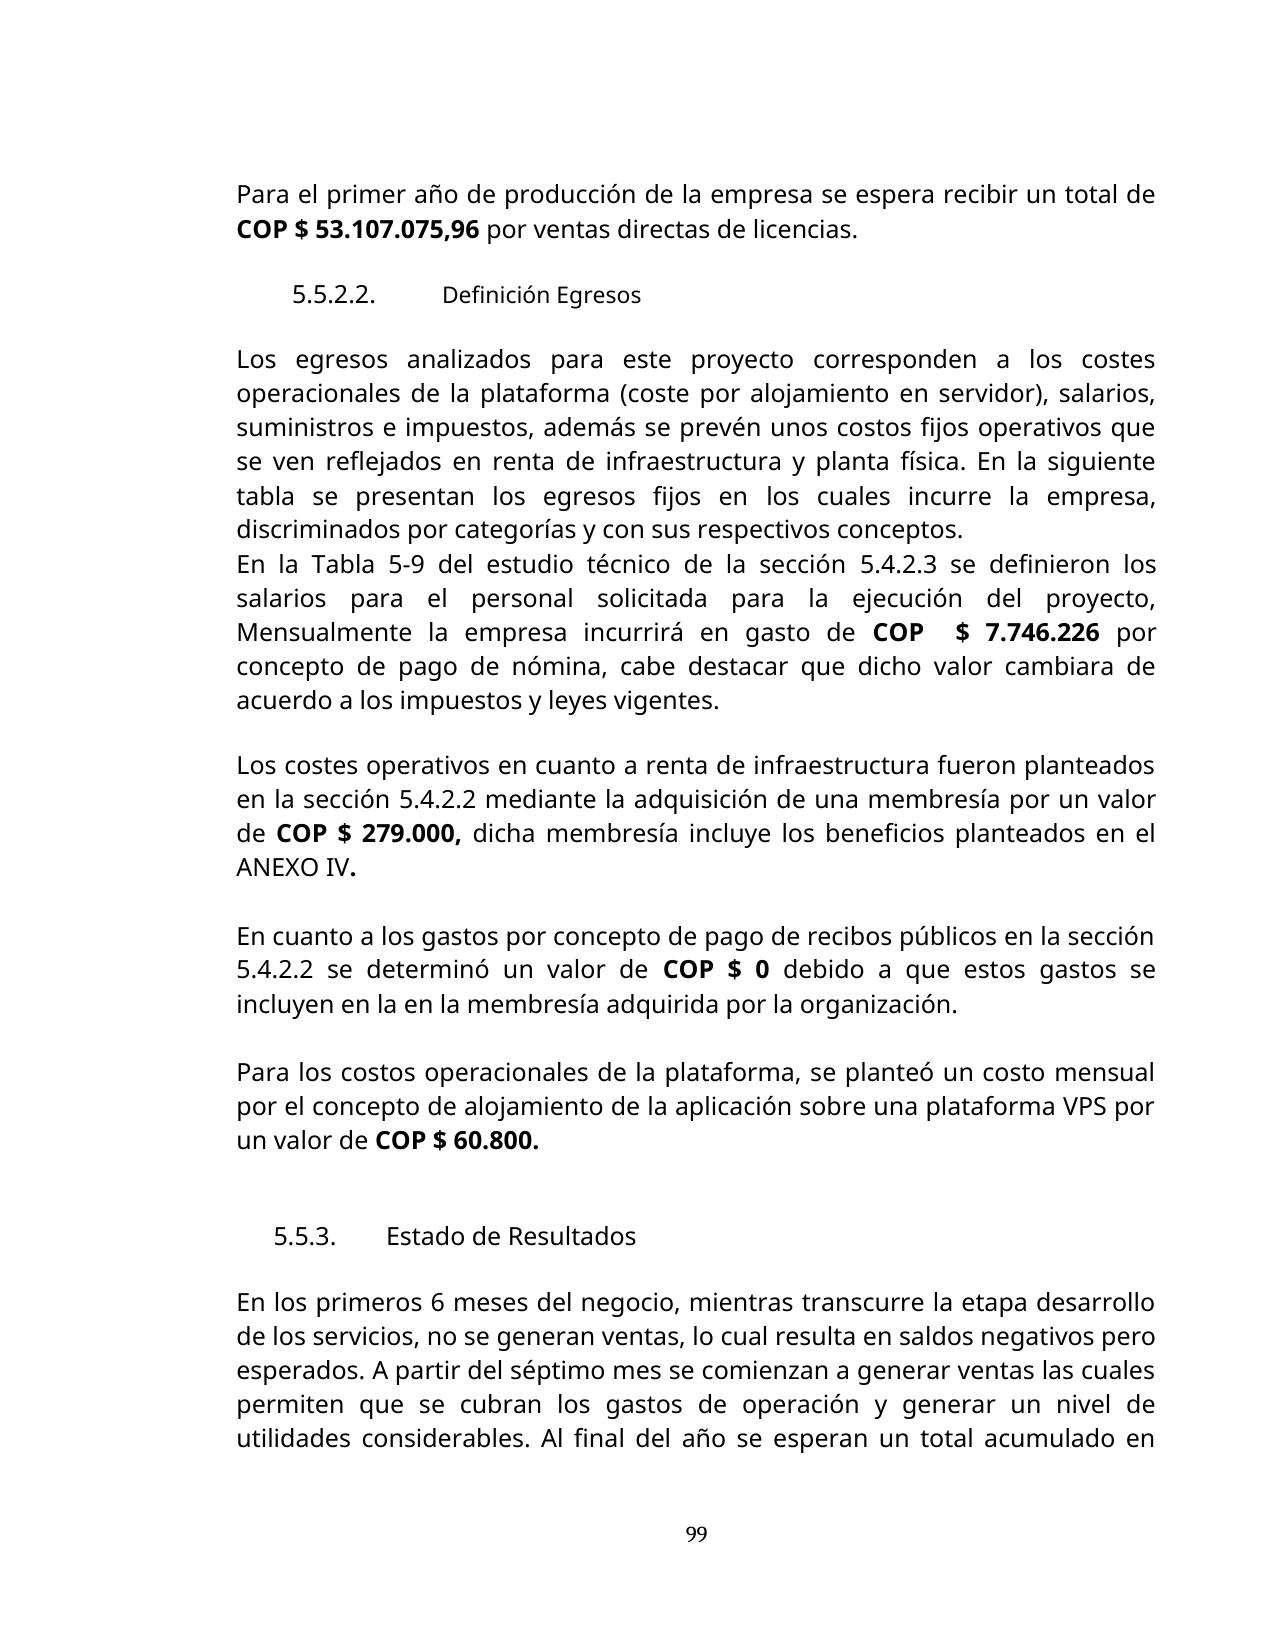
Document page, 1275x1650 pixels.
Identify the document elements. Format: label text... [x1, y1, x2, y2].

list Definición Egresos [292, 277, 1157, 311]
text Para el primer año de producción de la empresa se espera recibir un total de COP $ 53.107.075,96 por ventas directas de licencias. [236, 177, 1157, 245]
text Los egresos analizados para este proyecto corresponden a los costes operacionales de la plataforma (coste por alojamiento en servidor), salarios, suministros e impuestos, además se prevén unos costos fijos operativos que se ven reflejados en renta de infraestructura y planta física. En la siguiente tabla se presentan los egresos fijos en los cuales incurre la empresa, discriminados por categorías y con sus respectivos conceptos. [236, 342, 1157, 546]
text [236, 1284, 1157, 1455]
text En cuanto a los gastos por concepto de pago de recibos públicos en la sección 5.4.2.2 se determinó un valor de COP $ 0 debido a que estos gastos se incluyen en la en la membresía adquirida por la organización. [236, 918, 1157, 1020]
list Estado de Resultados [273, 1219, 1157, 1253]
text Para los costos operacionales de la plataforma, se planteó un costo mensual por el concepto de alojamiento de la aplicación sobre una plataforma VPS por un valor de COP $ 60.800. [236, 1054, 1157, 1157]
text En la Tabla 5-9 del estudio técnico de la sección 5.4.2.3 se definieron los salarios para el personal solicitada para la ejecución del proyecto, Mensualmente la empresa incurrirá en gasto de COP $ 7.746.226 por concepto de pago de nómina, cabe destacar que dicho valor cambiara de acuerdo a los impuestos y leyes vigentes. [236, 546, 1157, 717]
text Los costes operativos en cuanto a renta de infraestructura fueron planteados en la sección 5.4.2.2 mediante la adquisición de una membresía por un valor de COP $ 279.000, dicha membresía incluye los beneficios planteados en el ANEXO IV. [236, 748, 1157, 884]
